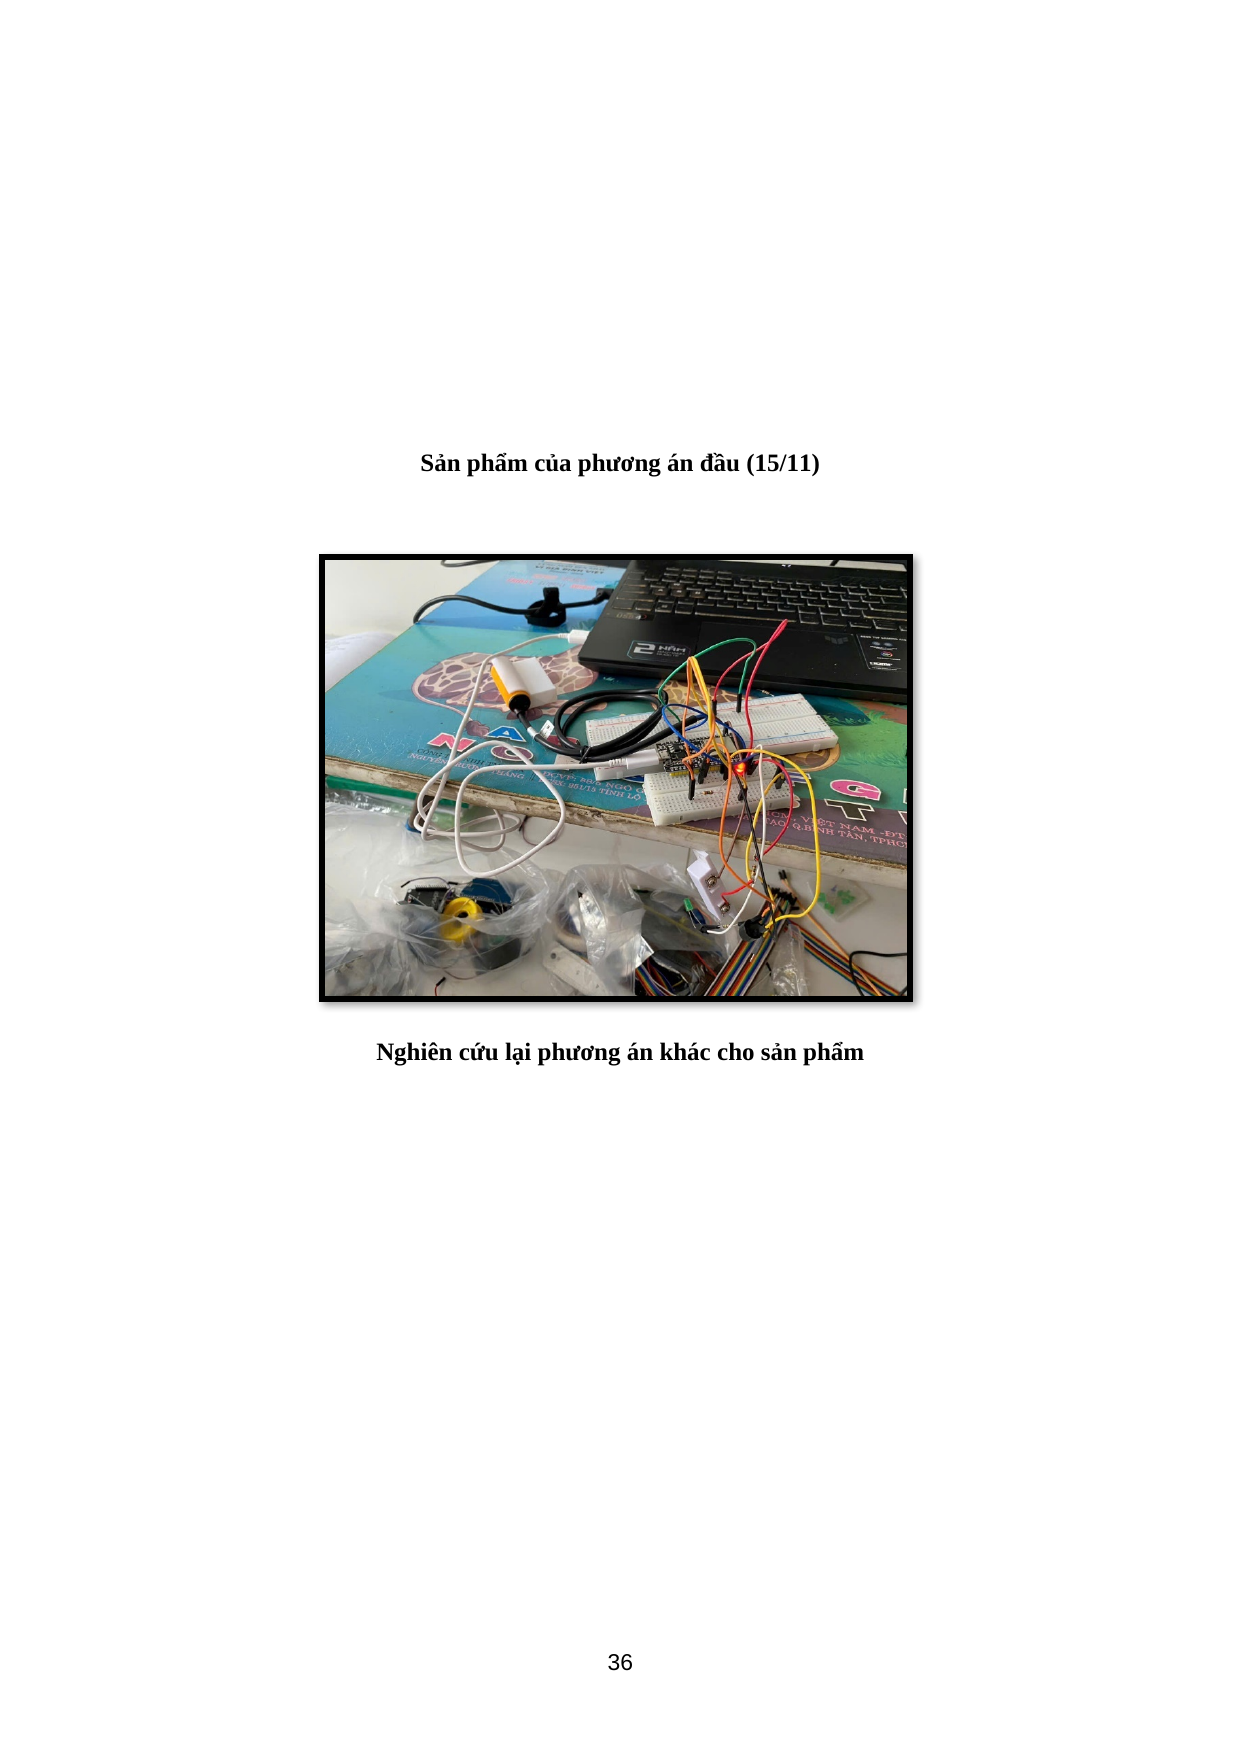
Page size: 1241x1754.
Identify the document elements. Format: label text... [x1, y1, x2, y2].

text Sản phẩm của phương án đầu (15/11) [150, 448, 1090, 477]
picture [325, 560, 907, 996]
text Nghiên cứu lại phương án khác cho sản phẩm [150, 1037, 1090, 1066]
